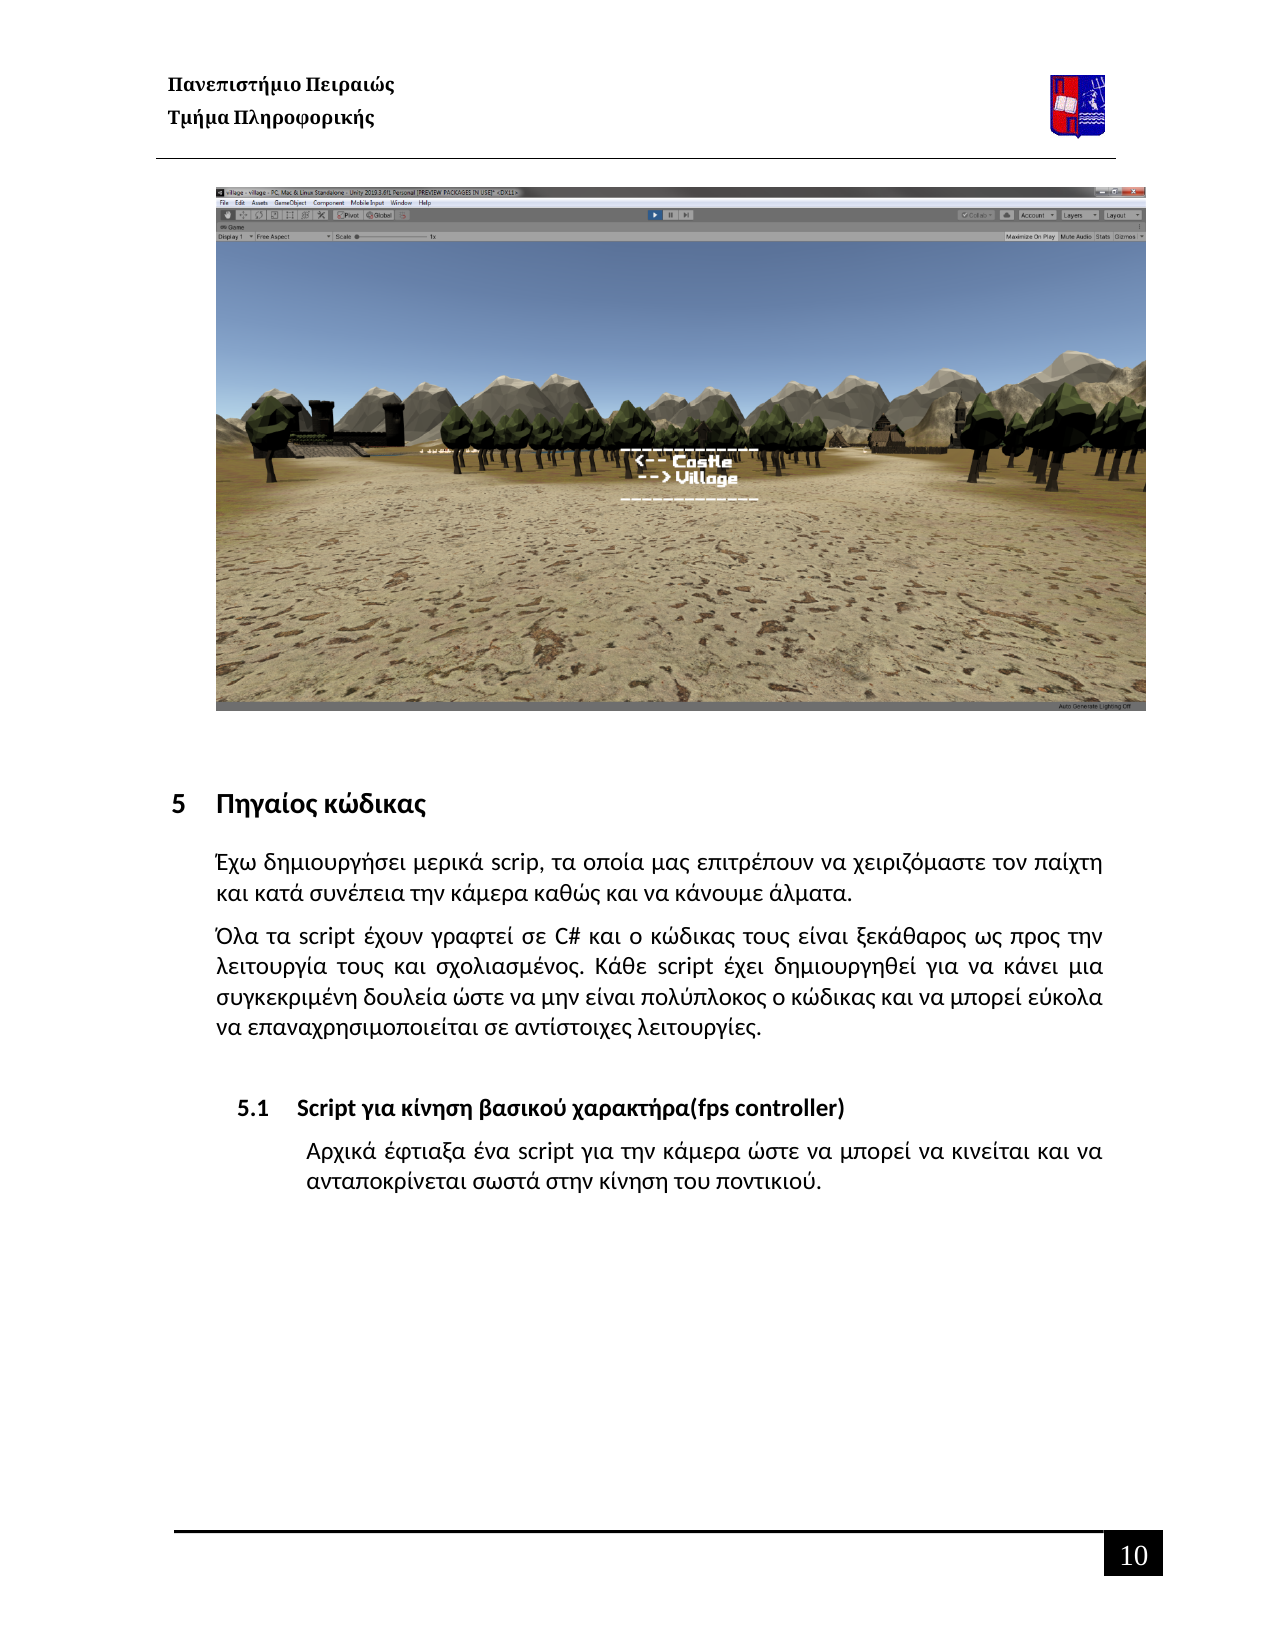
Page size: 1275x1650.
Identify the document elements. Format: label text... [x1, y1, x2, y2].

picture [1050, 75, 1105, 139]
list Πηγαίος κώδικας [171, 786, 1104, 821]
picture [216, 187, 1146, 711]
text Script για κίνηση βασικού χαρακτήρα(fps controller) [237, 1092, 1104, 1122]
text Έχω δημιουργήσει μερικά scrip, τα οποία μας επιτρέπουν να χειριζόμαστε τον παίχτη και κατά συνέπεια την κάμερα καθώς και να κάνουμε άλματα. [216, 846, 1104, 907]
text Αρχικά έφτιαξα ένα script για την κάμερα ώστε να μπορεί να κινείται και να ανταποκρίνεται σωστά στην κίνηση του ποντικιού. [306, 1135, 1104, 1196]
text Όλα τα script έχουν γραφτεί σε C# και ο κώδικας τους είναι ξεκάθαρος ως προς την λειτουργία τους και σχολιασμένος. Κάθε script έχει δημιουργηθεί για να κάνει μια συγκεκριμένη δουλεία ώστε να μην είναι πολύπλοκος ο κώδικας και να μπορεί εύκολα να επαναχρησιμοποιείται σε αντίστοιχες λειτουργίες. [216, 920, 1104, 1042]
